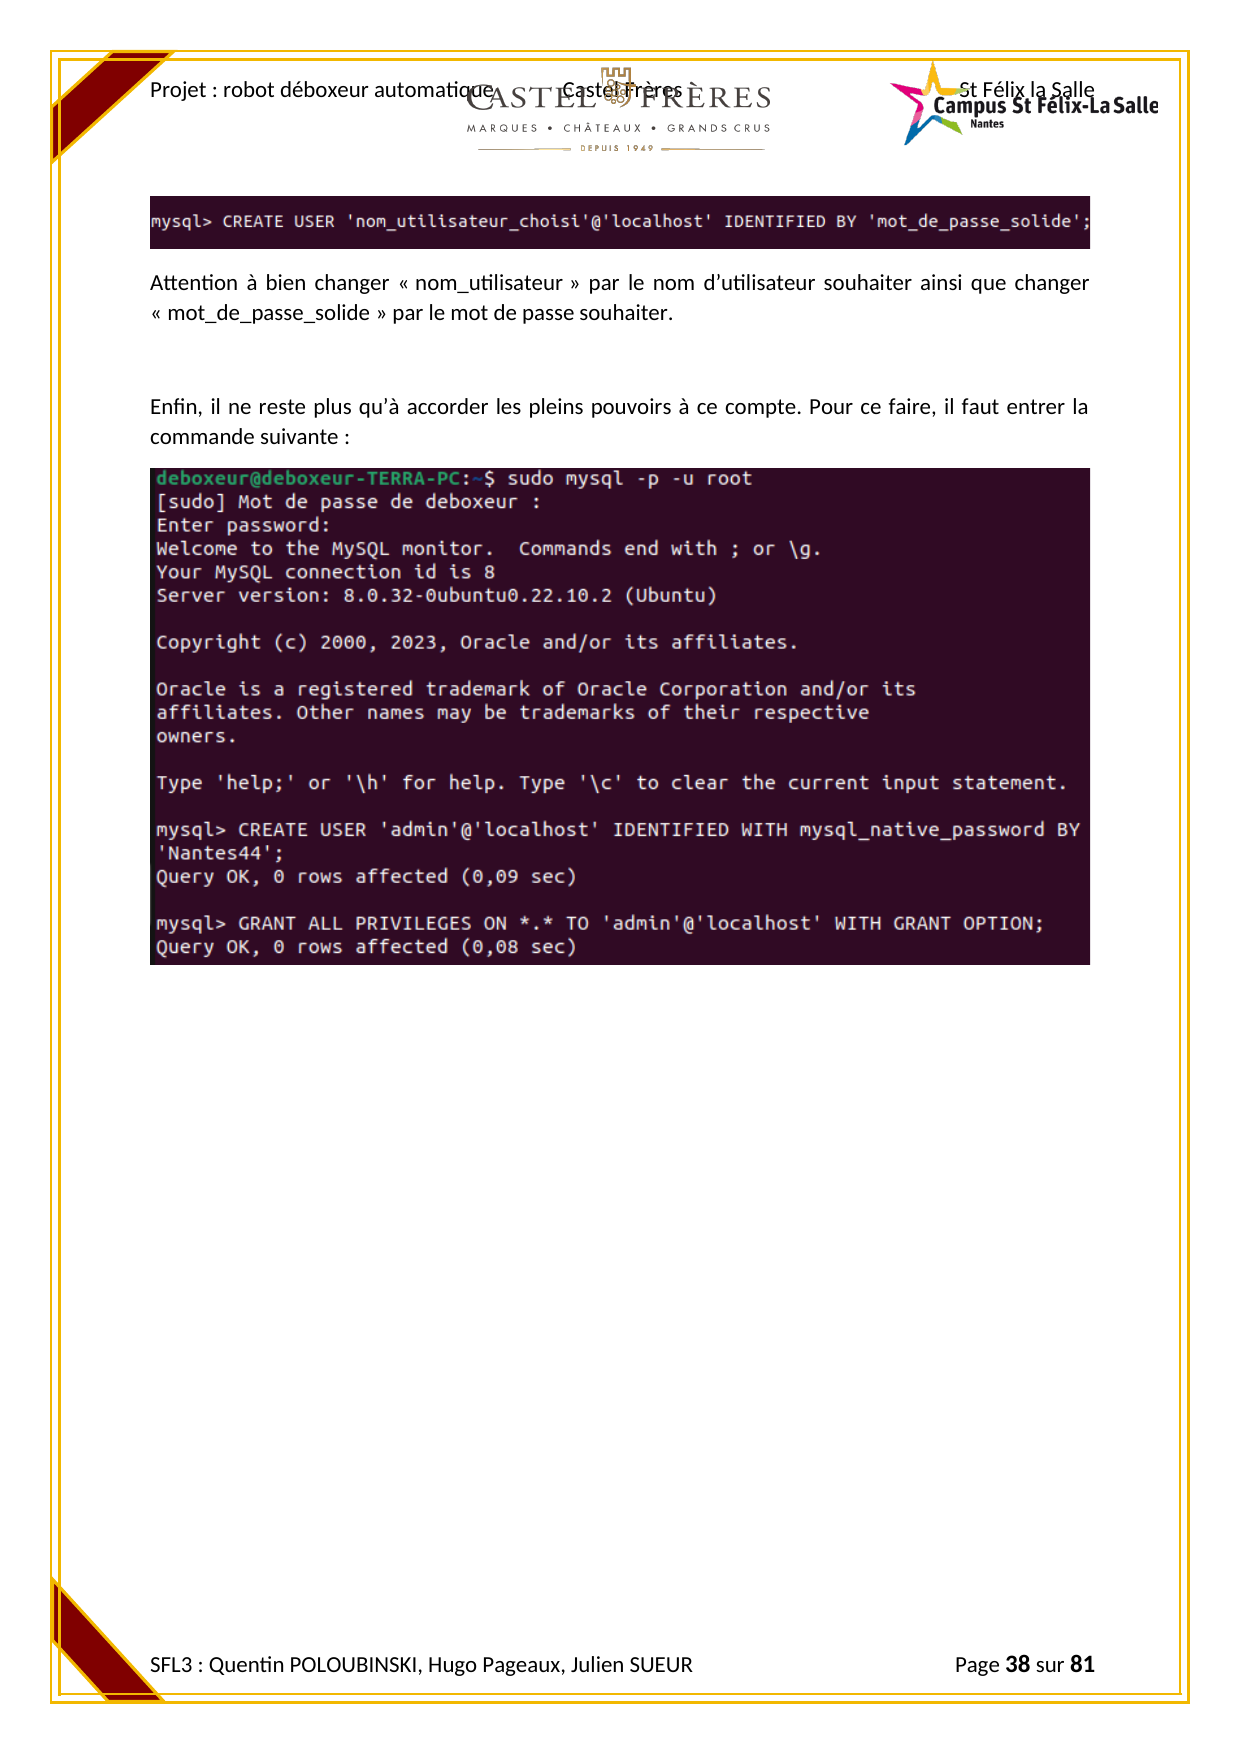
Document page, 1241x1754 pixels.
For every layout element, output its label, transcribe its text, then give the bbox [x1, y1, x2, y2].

picture [150, 196, 1091, 249]
text Enfin, il ne reste plus qu’à accorder les pleins pouvoirs à ce compte. Pour ce faire, il faut entrer la commande suivante : [150, 392, 1090, 450]
text Attention à bien changer « nom_utilisateur » par le nom d’utilisateur souhaiter ainsi que changer « mot_de_passe_solide » par le mot de passe souhaiter. [150, 268, 1090, 326]
picture [150, 468, 1091, 965]
picture [460, 59, 773, 157]
picture [889, 60, 1158, 145]
